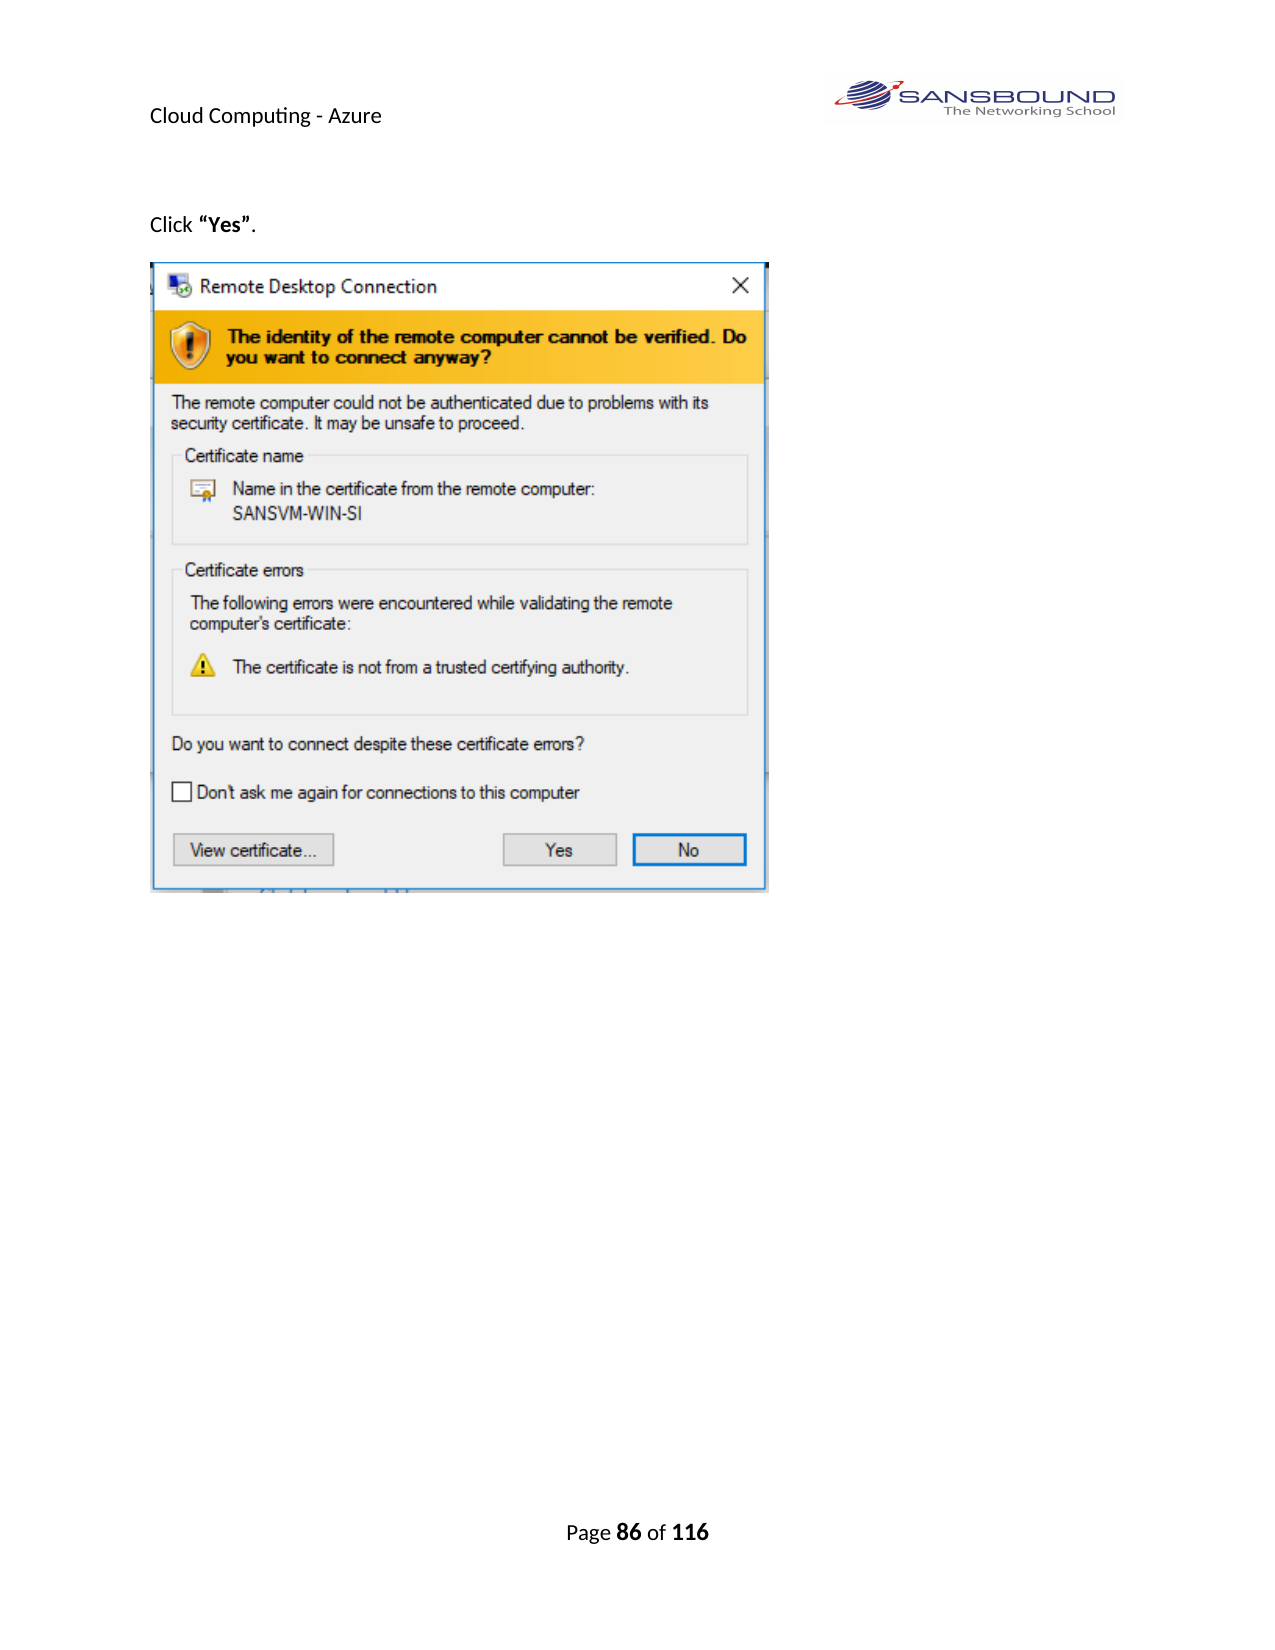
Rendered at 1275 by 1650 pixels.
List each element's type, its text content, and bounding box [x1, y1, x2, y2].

text Click “Yes”. [150, 210, 1125, 238]
picture [150, 262, 769, 893]
picture [823, 75, 1125, 124]
